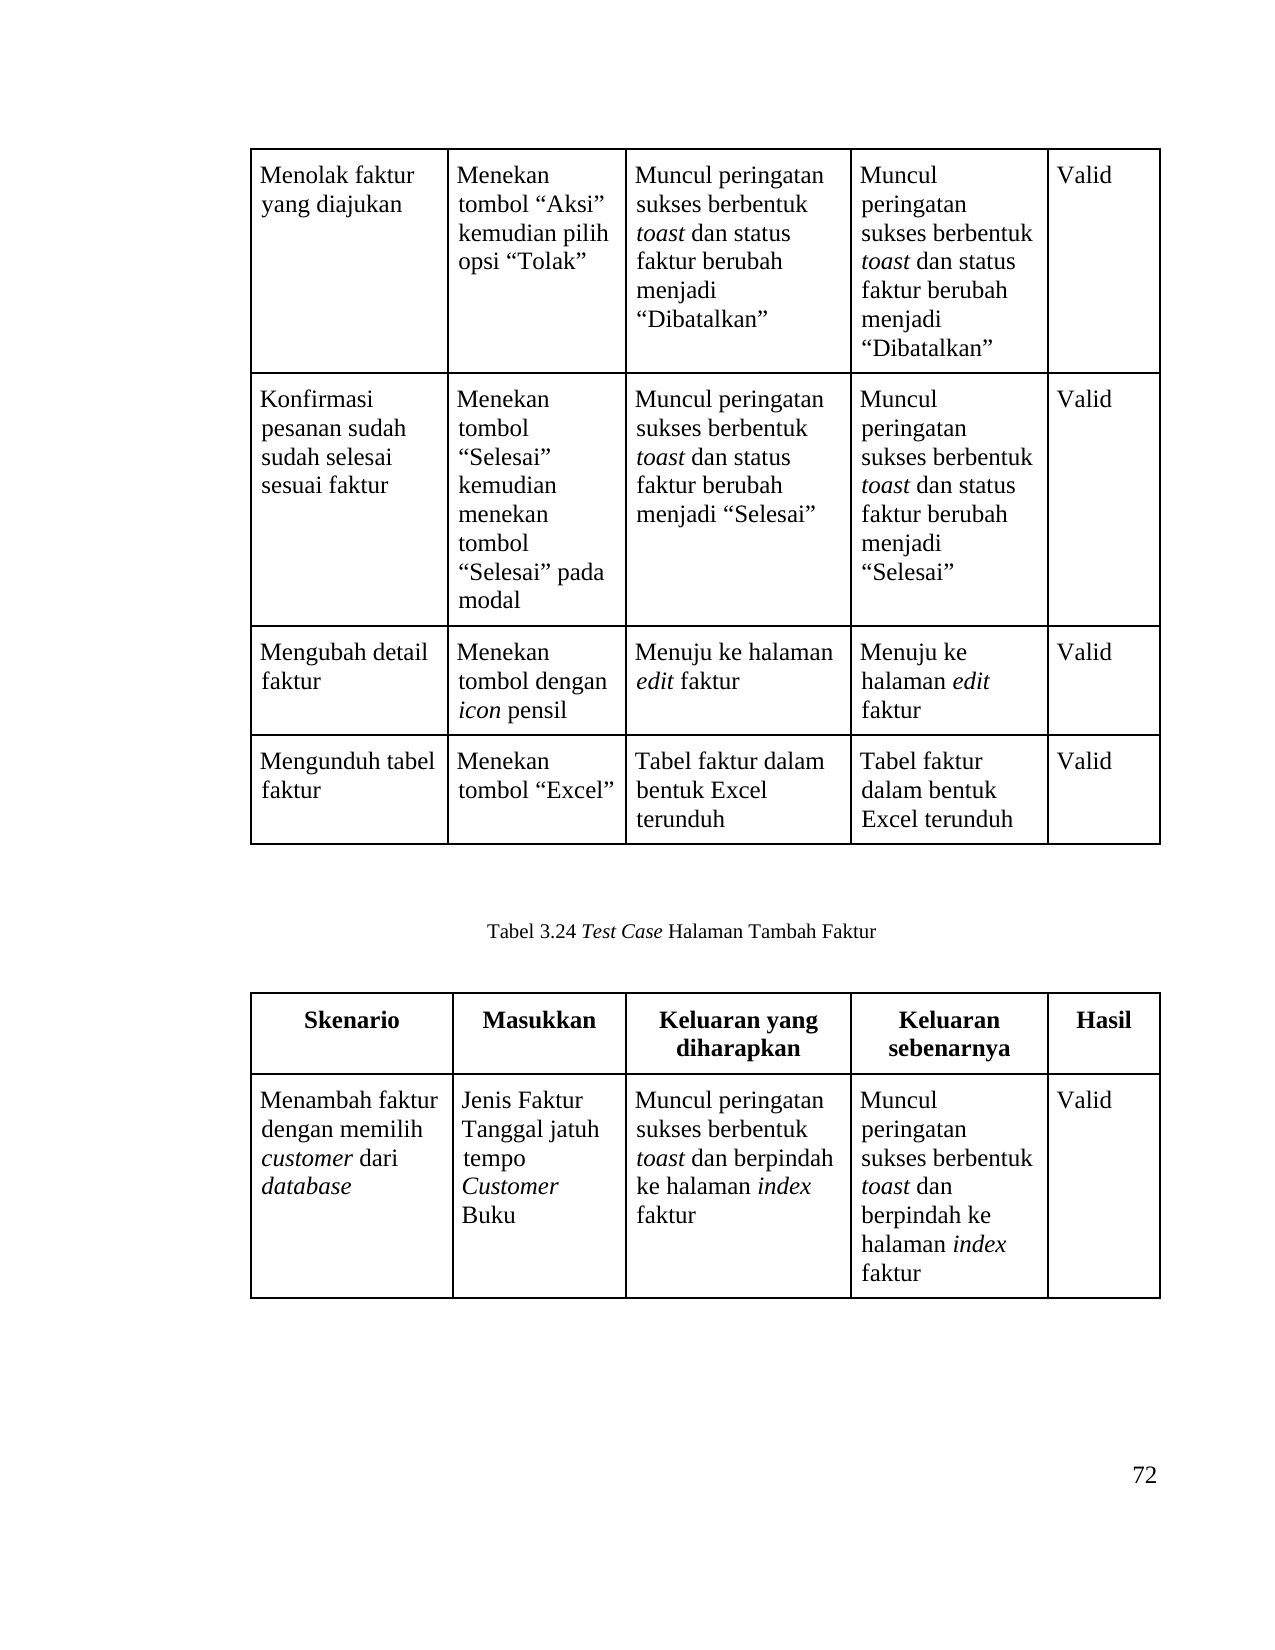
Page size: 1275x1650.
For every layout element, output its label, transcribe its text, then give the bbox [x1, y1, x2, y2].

table_cell Muncul peringatan sukses berbentuk toast dan status faktur berubah menjadi “Selesai” [627, 374, 850, 625]
table_cell Menambah faktur dengan memilih customer dari database [252, 1075, 452, 1297]
table_cell Valid [1049, 736, 1159, 843]
table_cell Valid [1049, 627, 1159, 734]
table_cell Valid [1049, 374, 1159, 625]
table_header Skenario [252, 994, 452, 1073]
table_cell Menekan tombol “Excel” [449, 736, 625, 843]
table_header Keluaran sebenarnya [852, 994, 1047, 1073]
table_cell Muncul peringatan sukses berbentuk toast dan status faktur berubah menjadi “Dibatalkan” [627, 150, 850, 372]
table_cell Menuju ke halaman edit faktur [627, 627, 850, 734]
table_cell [627, 1075, 850, 1297]
table_cell Menekan tombol “Aksi” kemudian pilih opsi “Tolak” [449, 150, 625, 372]
table_cell Menekan tombol “Selesai” kemudian menekan tombol “Selesai” pada modal [449, 374, 625, 625]
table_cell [852, 1075, 1047, 1297]
table_cell Muncul peringatan sukses berbentuk toast dan status faktur berubah menjadi “Dibatalkan” [852, 150, 1047, 372]
table_cell Menolak faktur yang diajukan [252, 150, 447, 372]
table_header Masukkan [454, 994, 625, 1073]
table_cell Tabel faktur dalam bentuk Excel terunduh [852, 736, 1047, 843]
table_cell Konfirmasi pesanan sudah sudah selesai sesuai faktur [252, 374, 447, 625]
table_cell Muncul peringatan sukses berbentuk toast dan status faktur berubah menjadi “Selesai” [852, 374, 1047, 625]
table_cell Menuju ke halaman edit faktur [852, 627, 1047, 734]
table_cell Valid [1049, 150, 1159, 372]
table_cell Jenis Faktur Tanggal jatuh tempo Customer Buku [454, 1075, 625, 1297]
table_cell Tabel faktur dalam bentuk Excel terunduh [627, 736, 850, 843]
table_cell Menekan tombol dengan icon pensil [449, 627, 625, 734]
table_cell Mengubah detail faktur [252, 627, 447, 734]
table_header Keluaran yang diharapkan [627, 994, 850, 1073]
table_cell Valid [1049, 1075, 1159, 1297]
table_header Hasil [1049, 994, 1159, 1073]
table_cell Mengunduh tabel faktur [252, 736, 447, 843]
